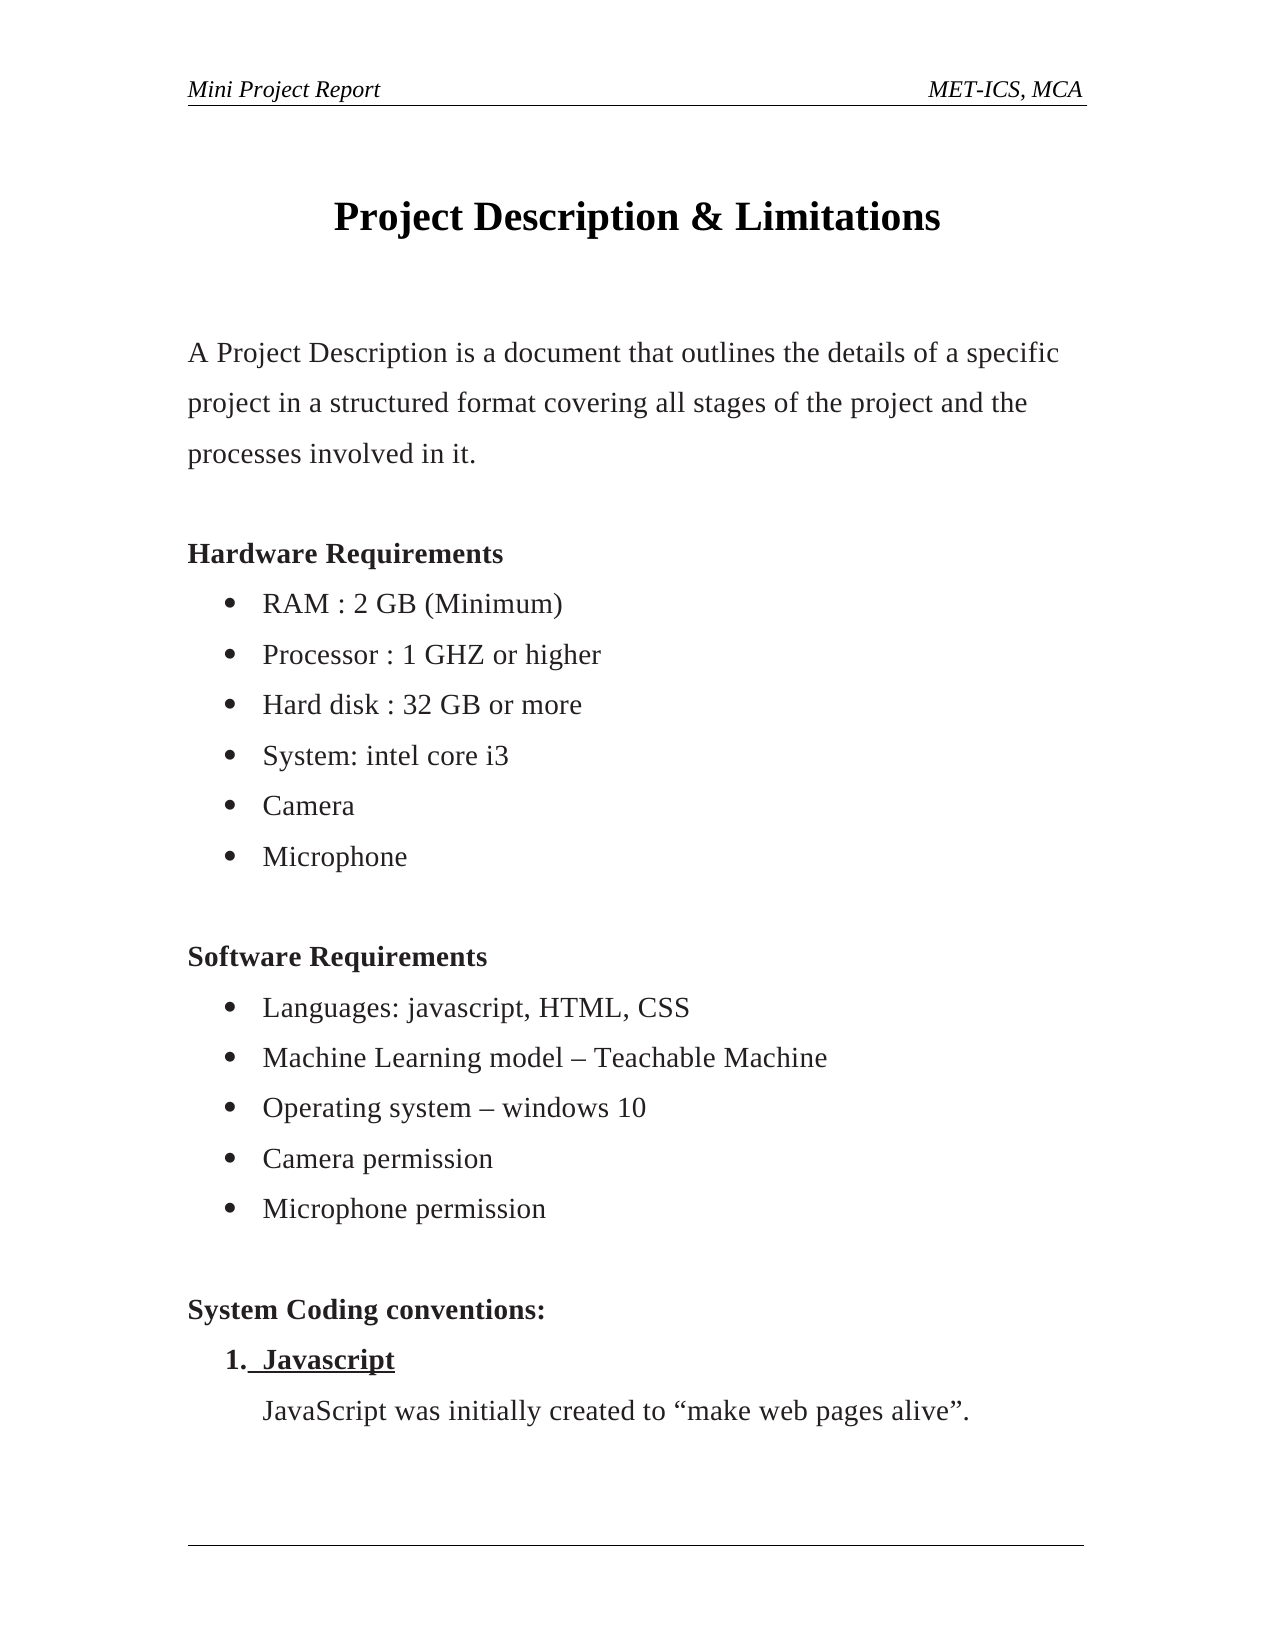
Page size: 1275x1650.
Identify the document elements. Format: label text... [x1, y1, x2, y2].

text A Project Description is a document that outlines the details of a specific project in a structured format covering all stages of the project and the processes involved in it. [187, 335, 1087, 469]
list Javascript [225, 1342, 1087, 1376]
text Software Requirements [187, 939, 1087, 973]
text Project Description & Limitations [187, 191, 1087, 239]
list Microphone permission [225, 1191, 1087, 1225]
list Operating system – windows 10 [225, 1091, 1087, 1124]
list JavaScript was initially created to “make web pages alive”. [262, 1393, 1087, 1426]
text System Coding conventions: [187, 1292, 1087, 1326]
list Languages: javascript, HTML, CSS [225, 990, 1087, 1023]
list Machine Learning model – Teachable Machine [225, 1040, 1087, 1074]
list Hard disk : 32 GB or more [225, 687, 1087, 721]
list Camera [225, 788, 1087, 822]
list Microphone [225, 839, 1087, 872]
list Camera permission [225, 1141, 1087, 1175]
list Processor : 1 GHZ or higher [225, 637, 1087, 671]
list RAM : 2 GB (Minimum) [225, 587, 1087, 620]
list System: intel core i3 [225, 738, 1087, 772]
text Hardware Requirements [187, 536, 1087, 570]
